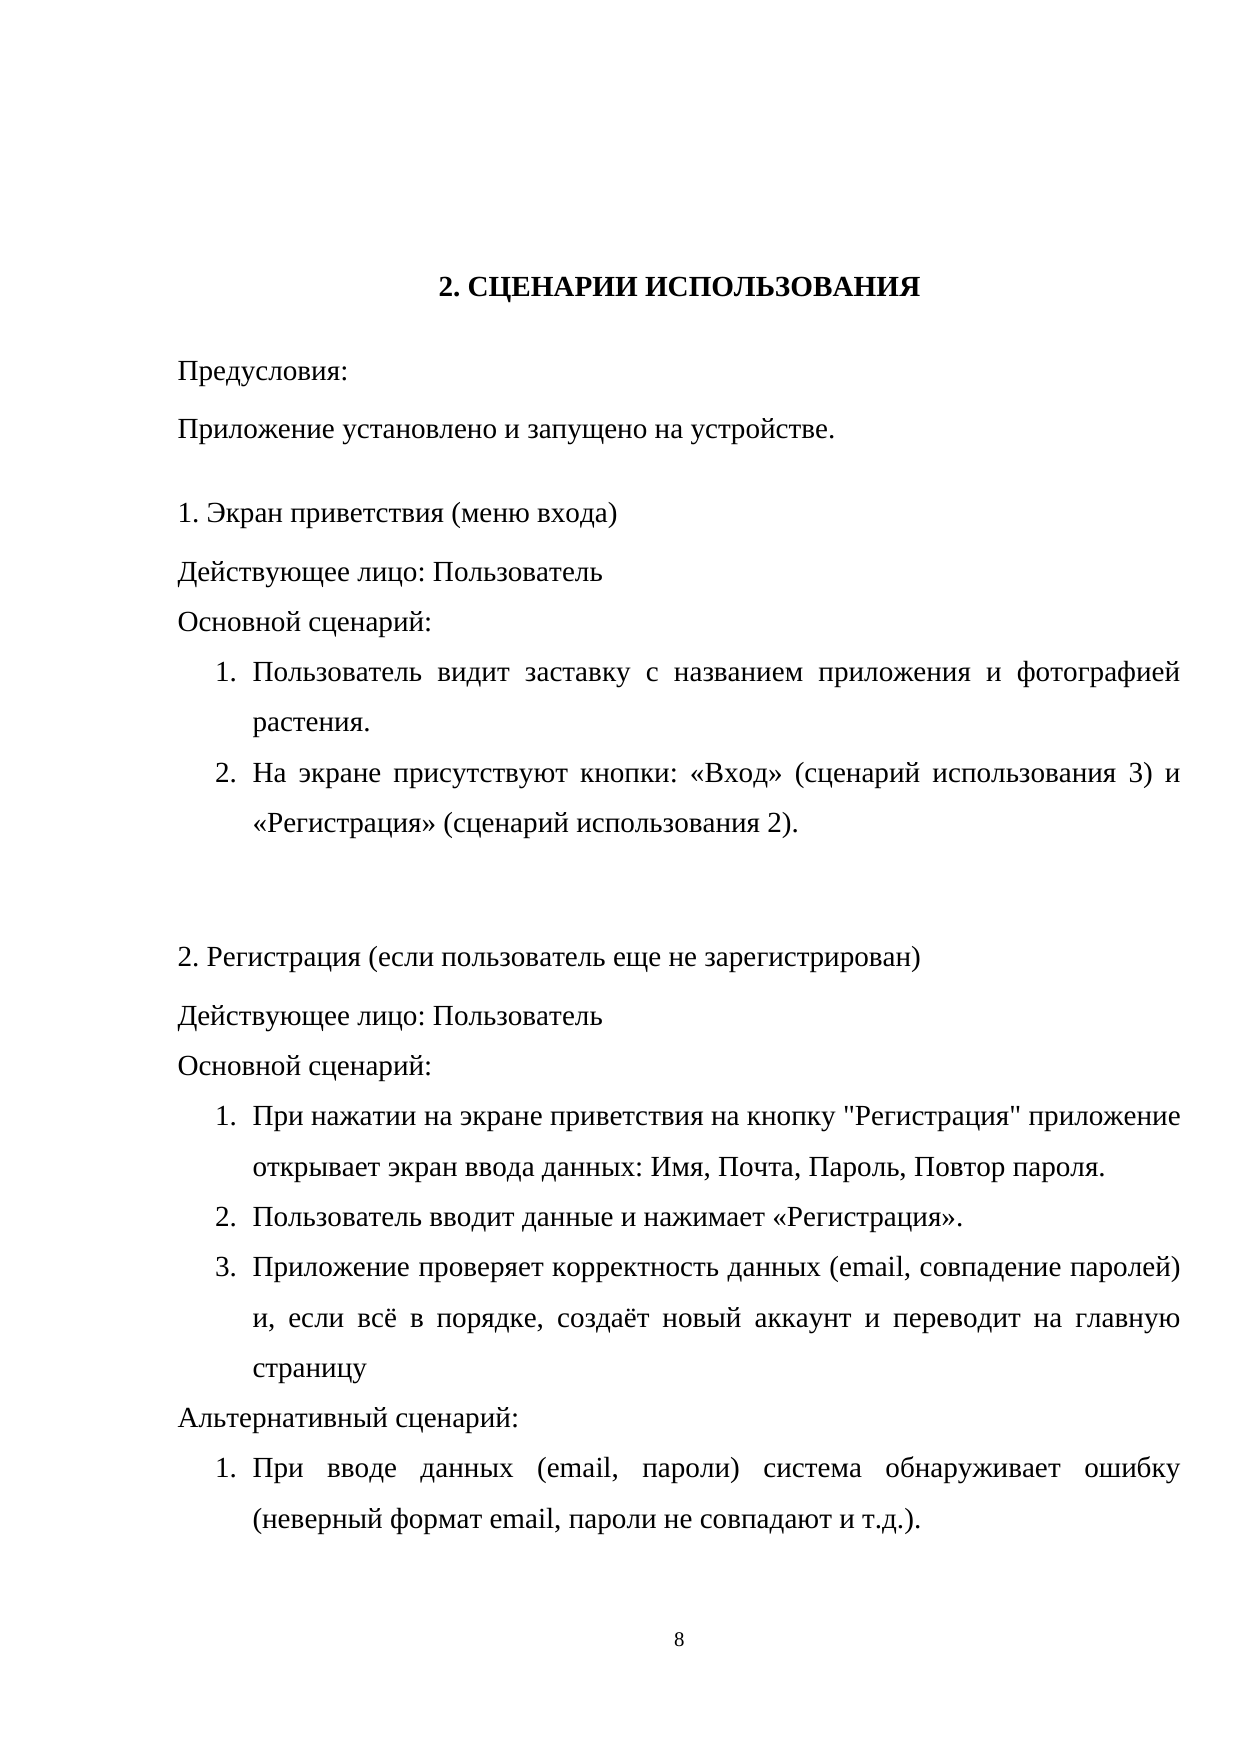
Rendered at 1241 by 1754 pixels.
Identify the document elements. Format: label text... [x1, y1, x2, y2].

list При нажатии на экране приветствия на кнопку "Регистрация" приложение открывает экран ввода данных: Имя, Почта, Пароль, Повтор пароля. [215, 1098, 1181, 1182]
text Альтернативный сценарий: [177, 1400, 1181, 1434]
subtitle 1. Экран приветствия (меню входа) [177, 495, 1181, 528]
text Действующее лицо: Пользователь [177, 998, 1181, 1031]
text Основной сценарий: [177, 604, 1181, 637]
list Приложение проверяет корректность данных (email, совпадение паролей) и, если всё в порядке, создаёт новый аккаунт и переводит на главную страницу [215, 1249, 1181, 1383]
text Приложение установлено и запущено на устройстве. [177, 411, 1181, 445]
list При вводе данных (email, пароли) система обнаруживает ошибку (неверный формат email, пароли не совпадают и т.д.). [215, 1451, 1181, 1534]
text Действующее лицо: Пользователь [177, 554, 1181, 587]
text Основной сценарий: [177, 1048, 1181, 1082]
subtitle 2. Регистрация (если пользователь еще не зарегистрирован) [177, 939, 1181, 973]
text 2. СЦЕНАРИИ ИСПОЛЬЗОВАНИЯ [177, 269, 1181, 303]
list Пользователь вводит данные и нажимает «Регистрация». [215, 1199, 1181, 1233]
subtitle Предусловия: [177, 353, 1181, 386]
list Пользователь видит заставку с названием приложения и фотографией растения. [215, 654, 1181, 738]
list На экране присутствуют кнопки: «Вход» (сценарий использования 3) и «Регистрация» (сценарий использования 2). [215, 755, 1181, 839]
